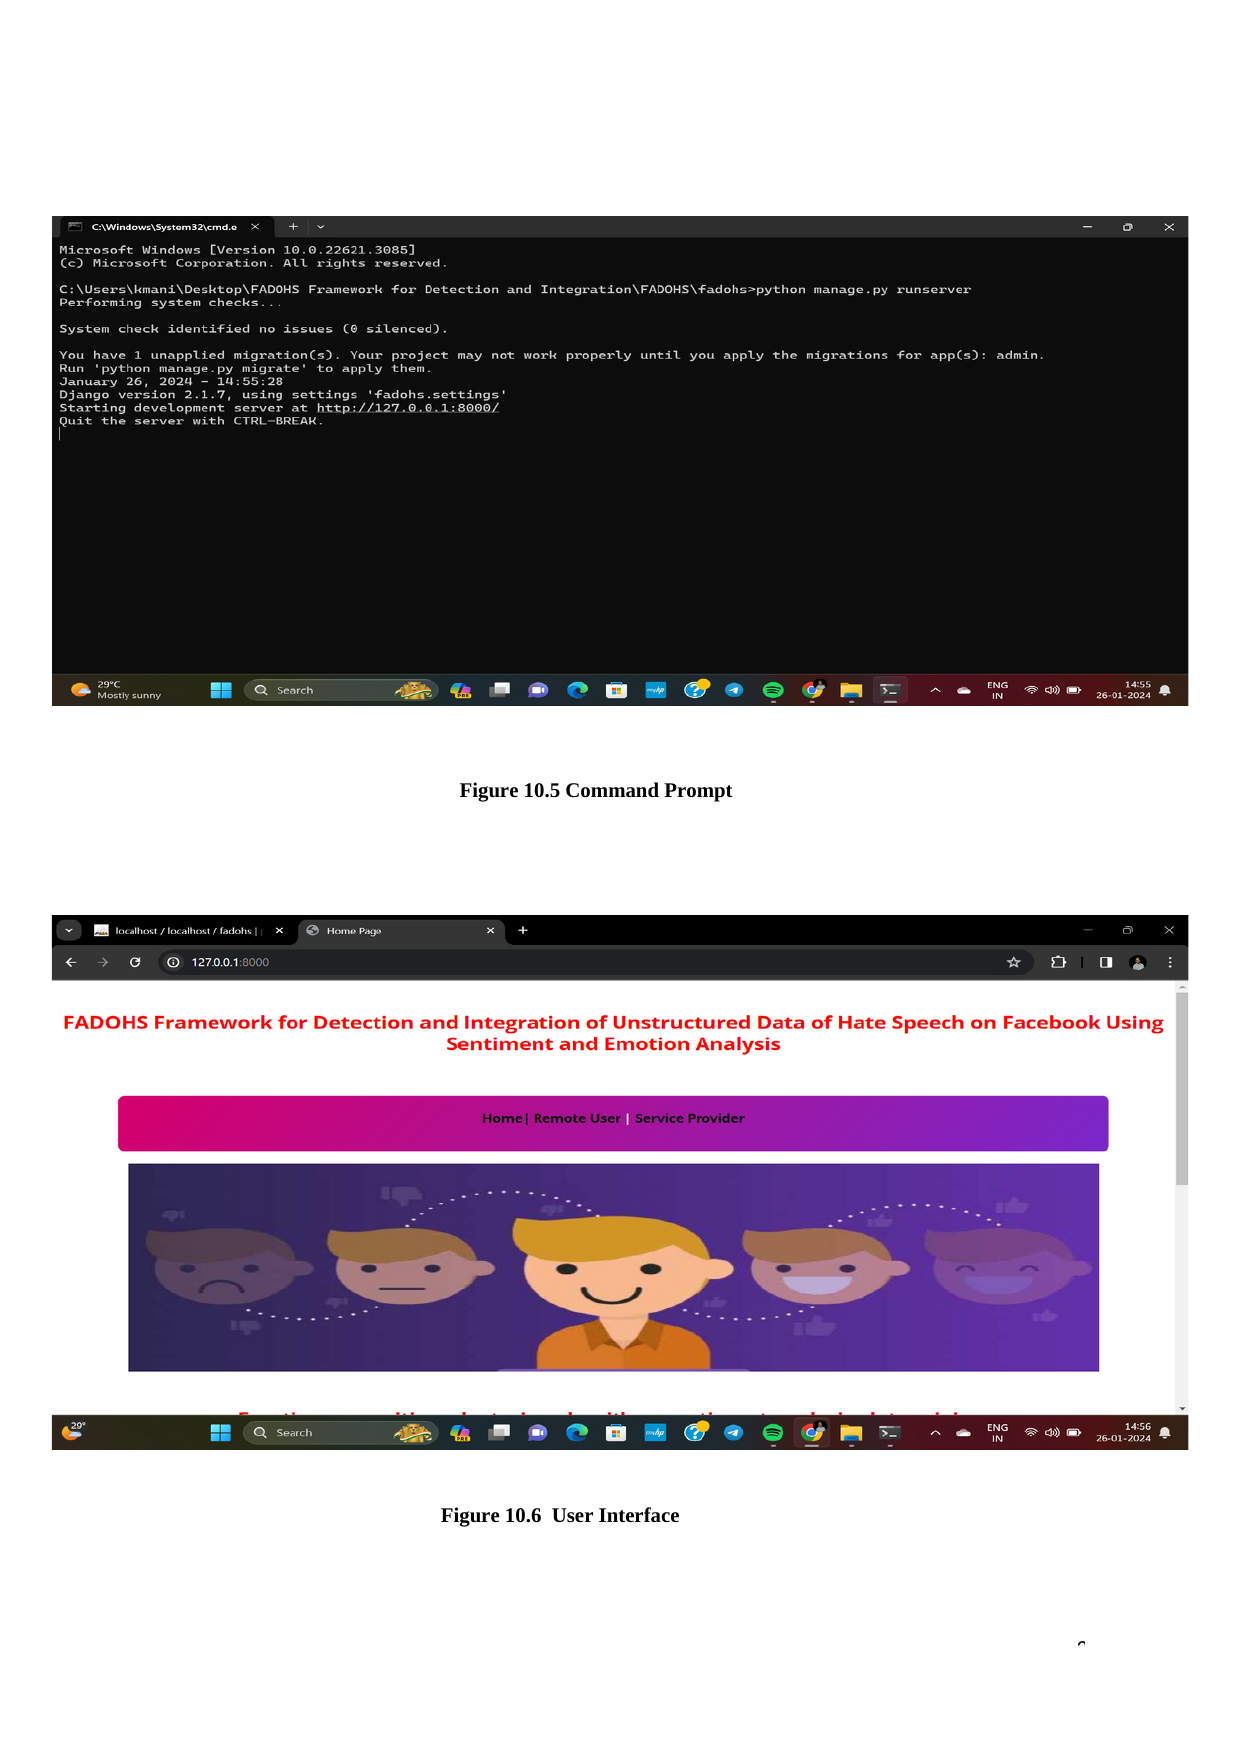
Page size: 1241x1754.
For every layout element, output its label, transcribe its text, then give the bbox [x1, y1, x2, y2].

picture [52, 216, 1189, 706]
picture [51, 915, 1189, 1450]
text Figure 10.6 User Interface [131, 1503, 1148, 1527]
text Figure 10.5 Command Prompt [131, 778, 1148, 802]
